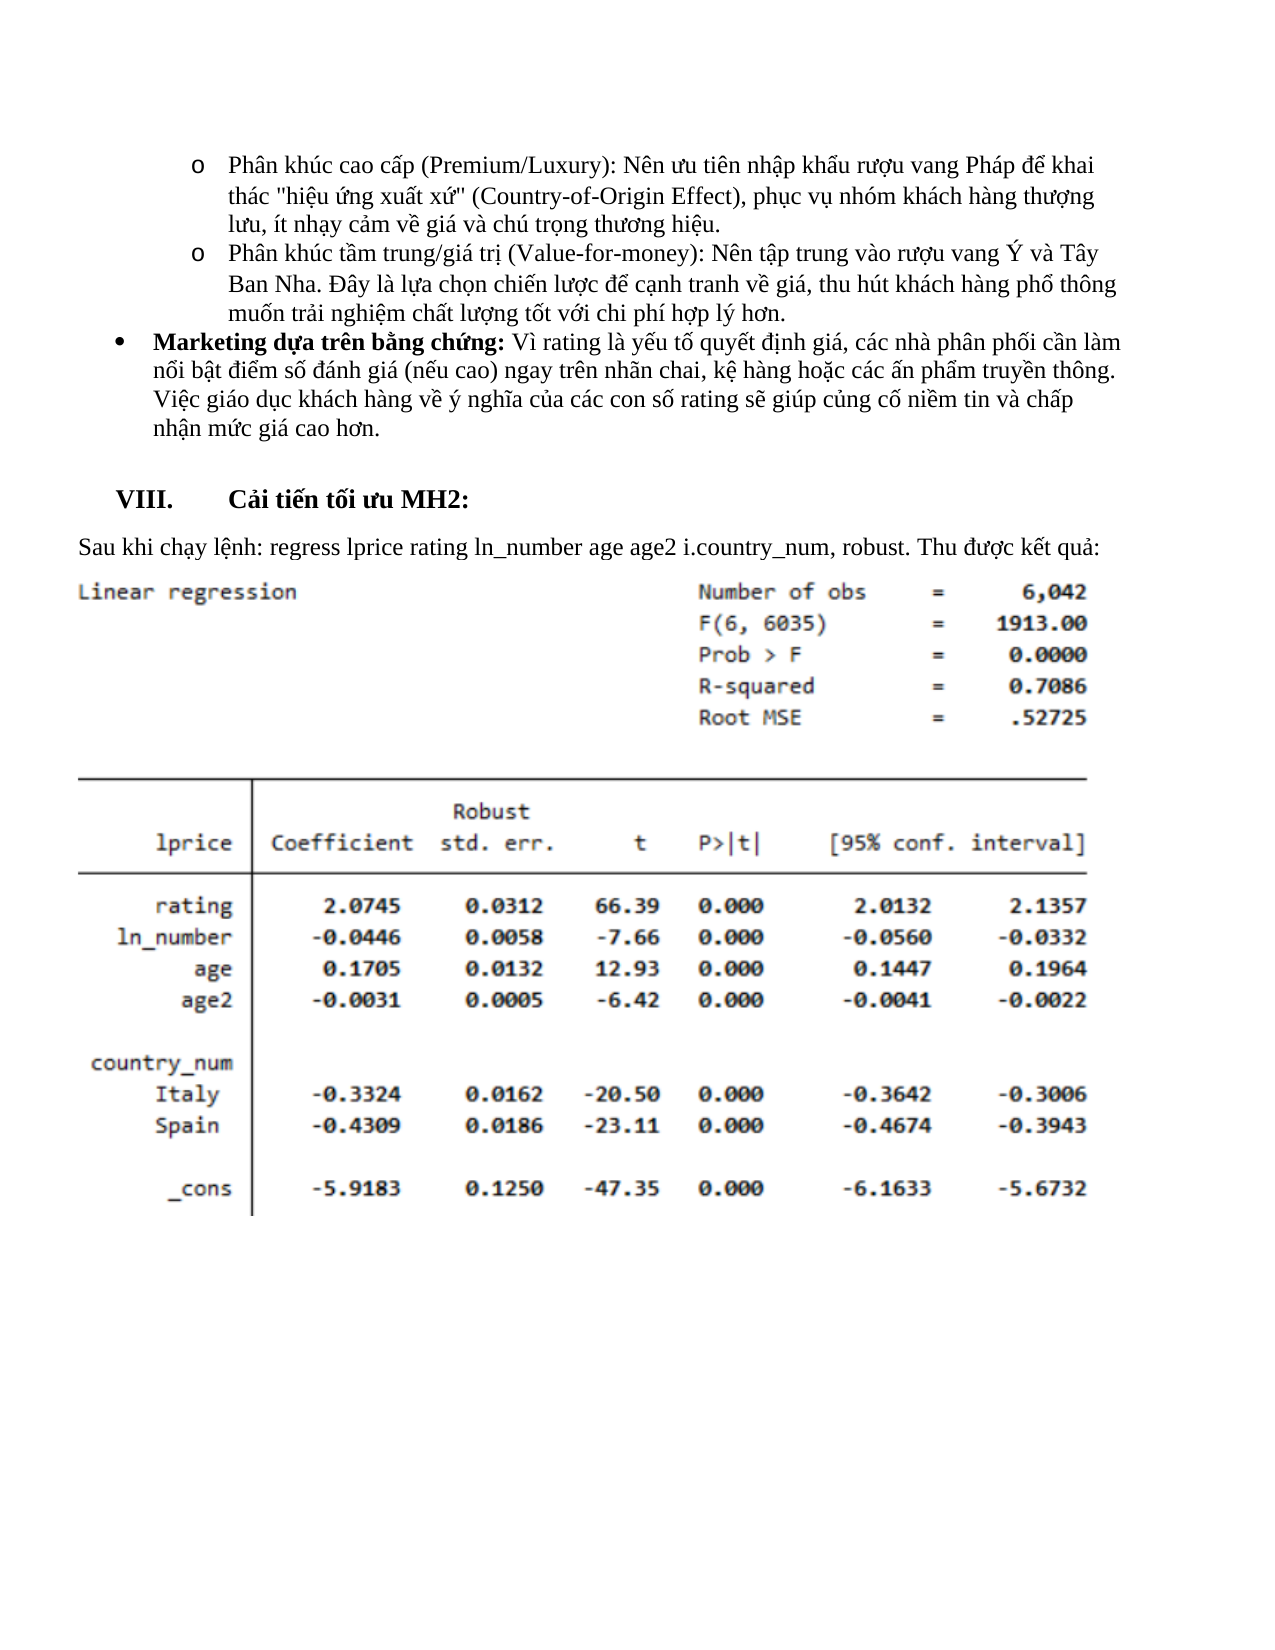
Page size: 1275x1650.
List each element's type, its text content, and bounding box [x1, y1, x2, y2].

picture [77, 560, 1125, 1216]
list Phân khúc tầm trung/giá trị (Value-for-money): Nên tập trung vào rượu vang Ý và Tây Ban Nha. Đây là lựa chọn chiến lược để cạnh tranh về giá, thu hút khách hàng phổ thông muốn trải nghiệm chất lượng tốt với chi phí hợp lý hơn. [190, 238, 1125, 327]
list Phân khúc cao cấp (Premium/Luxury): Nên ưu tiên nhập khẩu rượu vang Pháp để khai thác "hiệu ứng xuất xứ" (Country-of-Origin Effect), phục vụ nhóm khách hàng thượng lưu, ít nhạy cảm về giá và chú trọng thương hiệu. [190, 150, 1125, 238]
list Marketing dựa trên bằng chứng: Vì rating là yếu tố quyết định giá, các nhà phân phối cần làm nổi bật điểm số đánh giá (nếu cao) ngay trên nhãn chai, kệ hàng hoặc các ấn phẩm truyền thông. Việc giáo dục khách hàng về ý nghĩa của các con số rating sẽ giúp củng cố niềm tin và chấp nhận mức giá cao hơn. [115, 327, 1125, 442]
subtitle Cải tiến tối ưu MH2: [115, 483, 1125, 514]
text Sau khi chạy lệnh: regress lprice rating ln_number age age2 i.country_num, robust. Thu được kết quả: [78, 532, 1125, 560]
